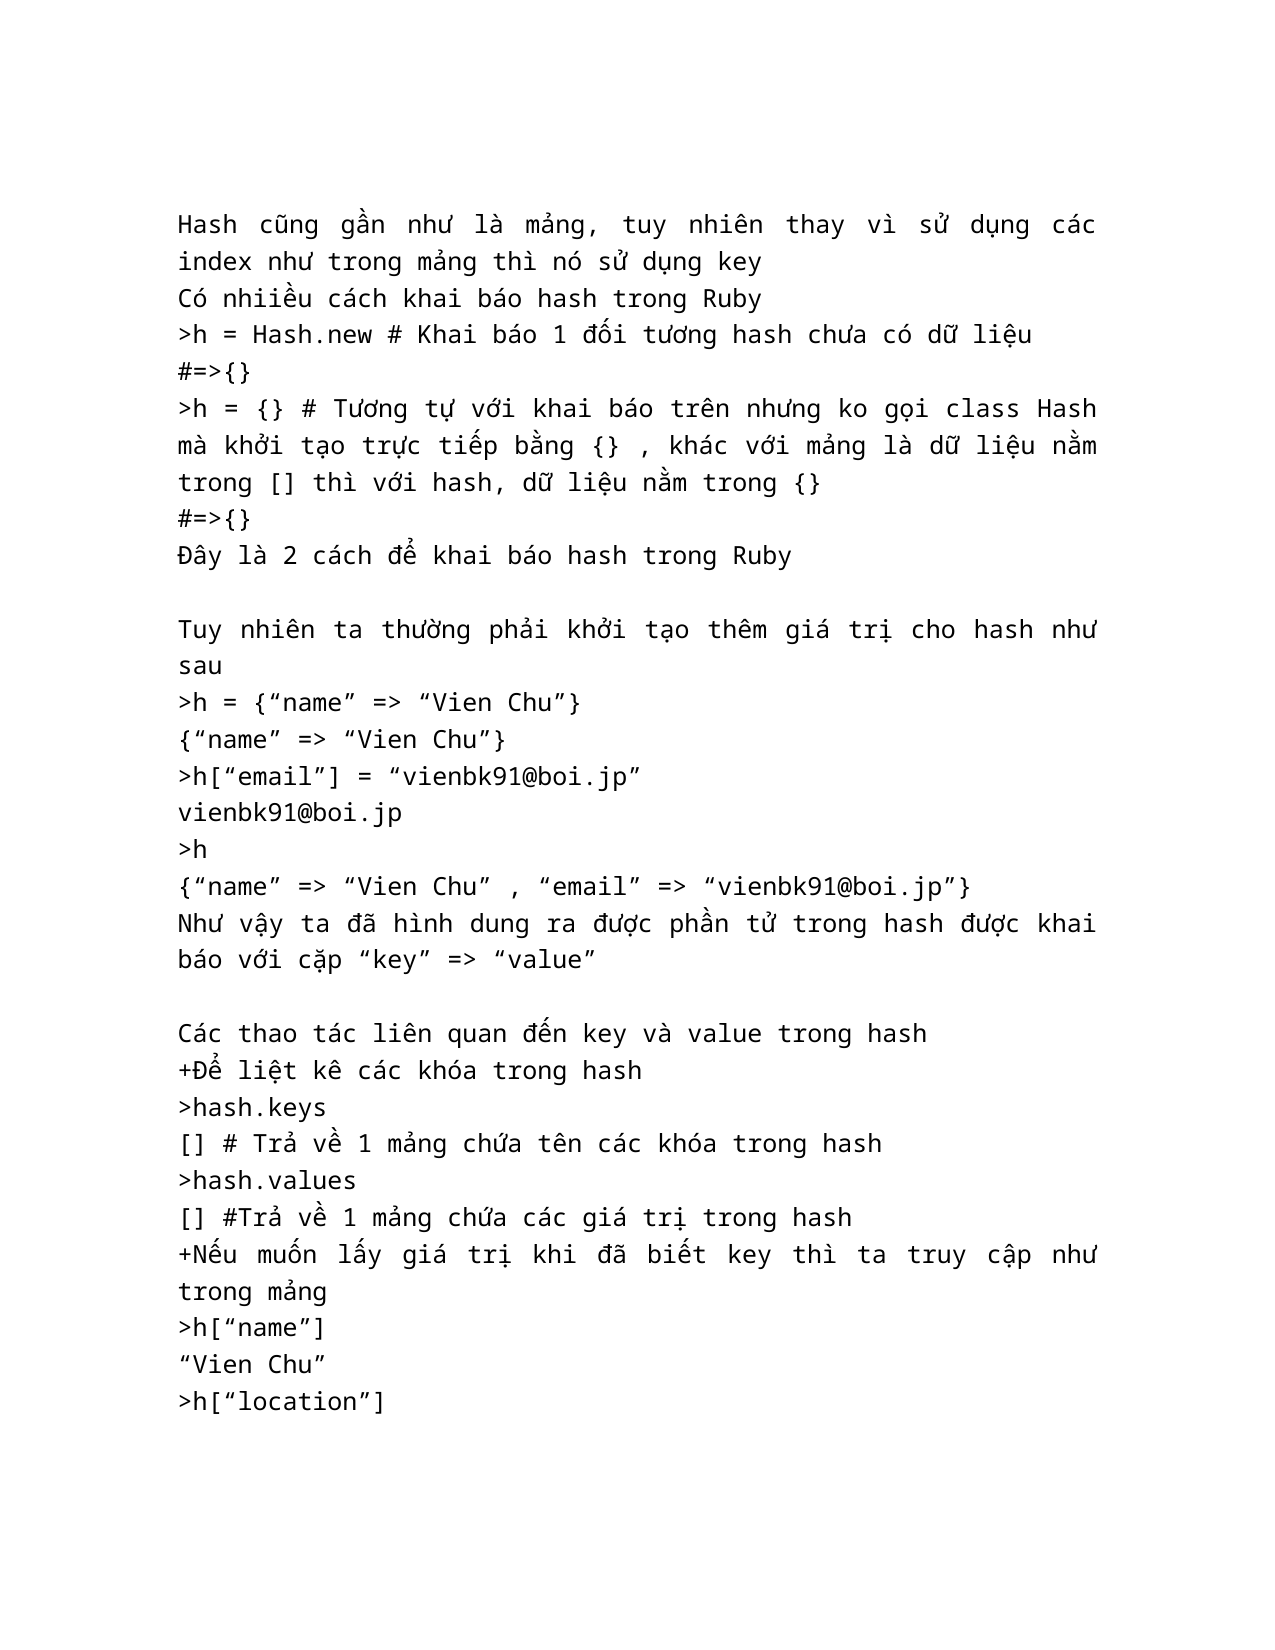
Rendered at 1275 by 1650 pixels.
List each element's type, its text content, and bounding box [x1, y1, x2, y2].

text +Nếu muốn lấy giá trị khi đã biết key thì ta truy cập như trong mảng [177, 1236, 1098, 1307]
text >hash.keys [177, 1089, 1098, 1123]
text >h [177, 832, 1098, 866]
text “Vien Chu” [177, 1347, 1098, 1381]
text {“name” => “Vien Chu” , “email” => “vienbk91@boi.jp”} [177, 869, 1098, 903]
text Có nhiiều cách khai báo hash trong Ruby [177, 280, 1098, 314]
text {“name” => “Vien Chu”} [177, 722, 1098, 756]
text >h[“location”] [177, 1383, 1098, 1417]
text >hash.values [177, 1163, 1098, 1197]
text Tuy nhiên ta thường phải khởi tạo thêm giá trị cho hash như sau [177, 611, 1098, 682]
text #=>{} [177, 354, 1098, 388]
text vienbk91@boi.jp [177, 795, 1098, 829]
text >h[“email”] = “vienbk91@boi.jp” [177, 758, 1098, 792]
text >h = {} # Tương tự với khai báo trên nhưng ko gọi class Hash mà khởi tạo trực tiếp bằng {} , khác với mảng là dữ liệu nằm trong [] thì với hash, dữ liệu nằm trong {} [177, 391, 1098, 498]
text Các thao tác liên quan đến key và value trong hash [177, 1016, 1098, 1050]
text #=>{} [177, 501, 1098, 535]
text +Để liệt kê các khóa trong hash [177, 1052, 1098, 1087]
text [] # Trả về 1 mảng chứa tên các khóa trong hash [177, 1126, 1098, 1160]
text Đây là 2 cách để khai báo hash trong Ruby [177, 538, 1098, 572]
text >h[“name”] [177, 1310, 1098, 1344]
text Như vậy ta đã hình dung ra được phần tử trong hash được khai báo với cặp “key” => “value” [177, 905, 1098, 976]
text >h = Hash.new # Khai báo 1 đối tương hash chưa có dữ liệu [177, 317, 1098, 351]
text Hash cũng gần như là mảng, tuy nhiên thay vì sử dụng các index như trong mảng thì nó sử dụng key [177, 207, 1098, 278]
text [] #Trả về 1 mảng chứa các giá trị trong hash [177, 1199, 1098, 1234]
text >h = {“name” => “Vien Chu”} [177, 685, 1098, 719]
